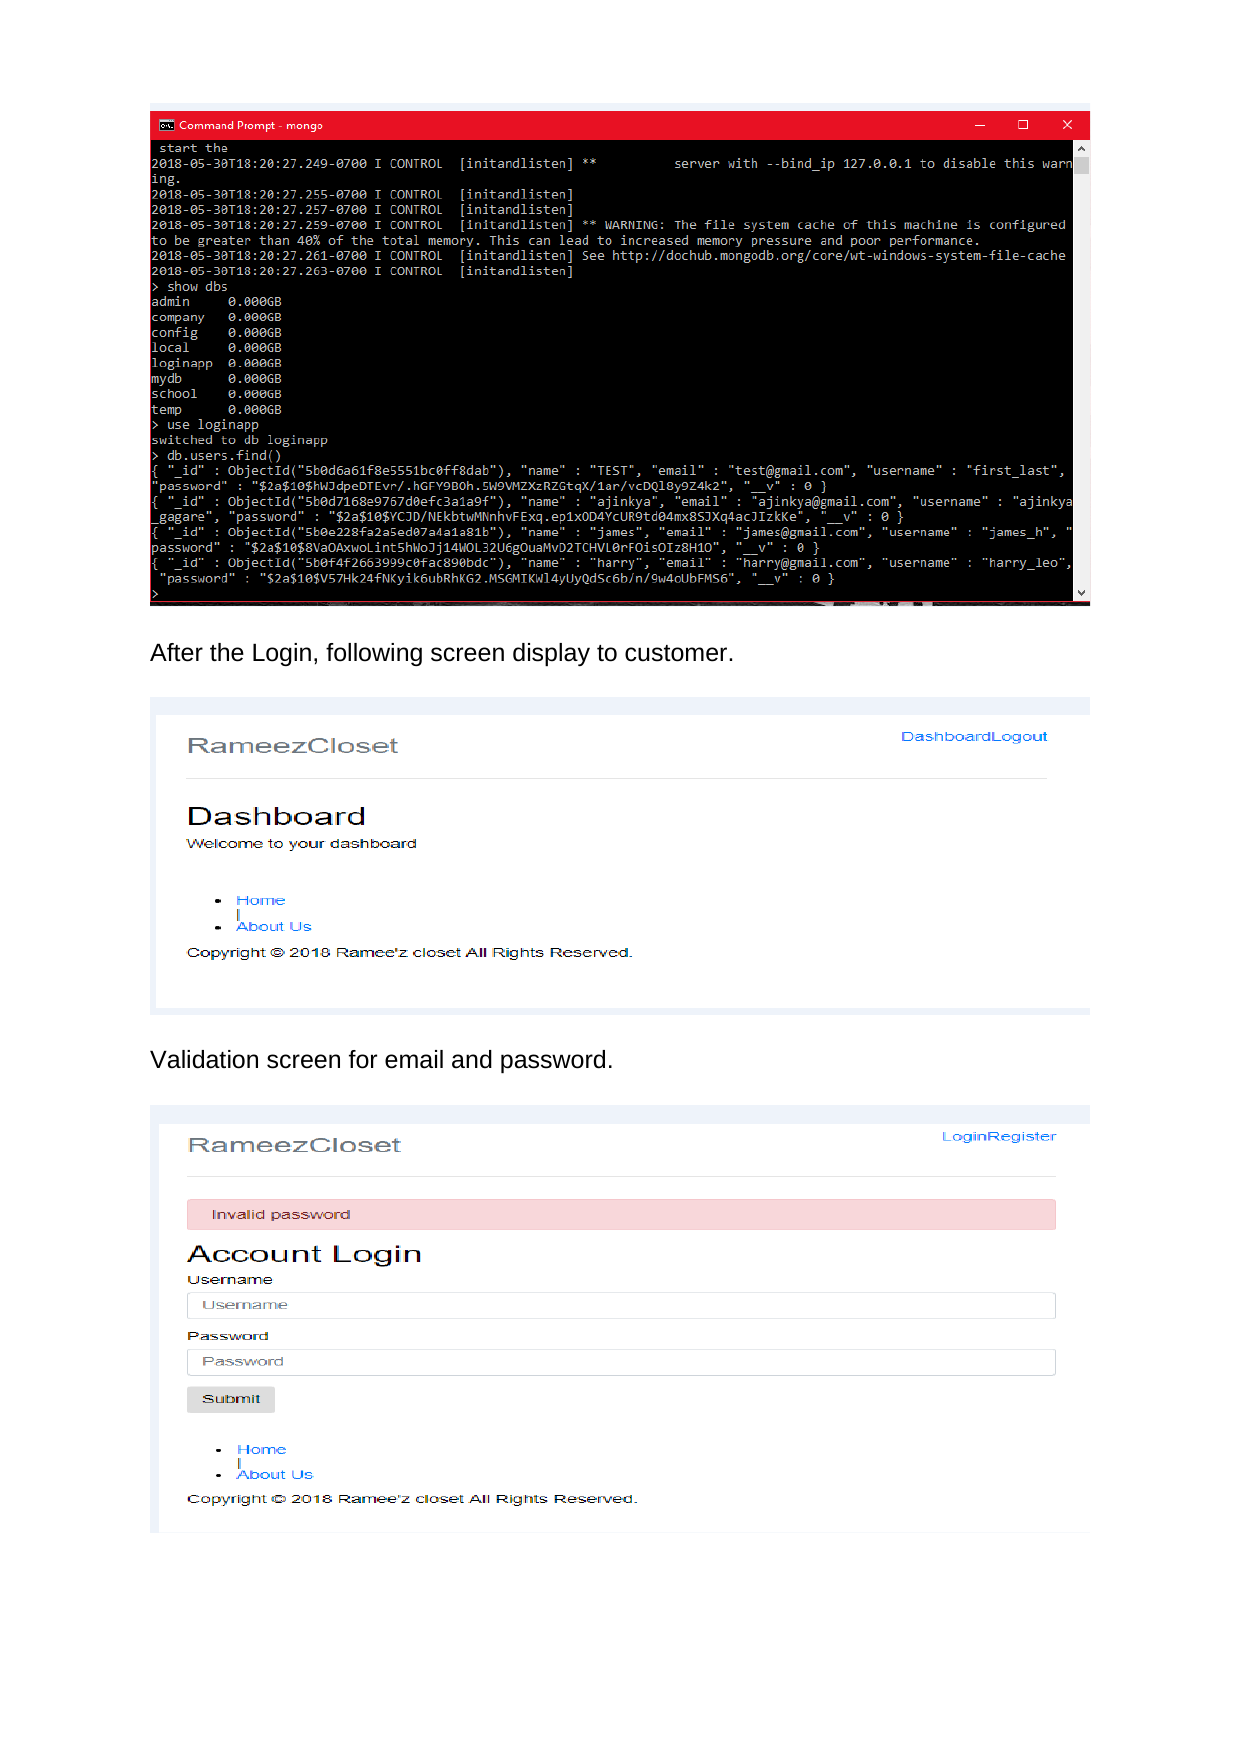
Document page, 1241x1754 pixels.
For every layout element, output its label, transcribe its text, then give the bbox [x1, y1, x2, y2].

picture [150, 697, 1090, 1015]
picture [150, 1105, 1090, 1533]
text After the Login, following screen display to customer. [150, 638, 1090, 666]
picture [150, 103, 1091, 607]
text Validation screen for email and password. [150, 1045, 1090, 1074]
